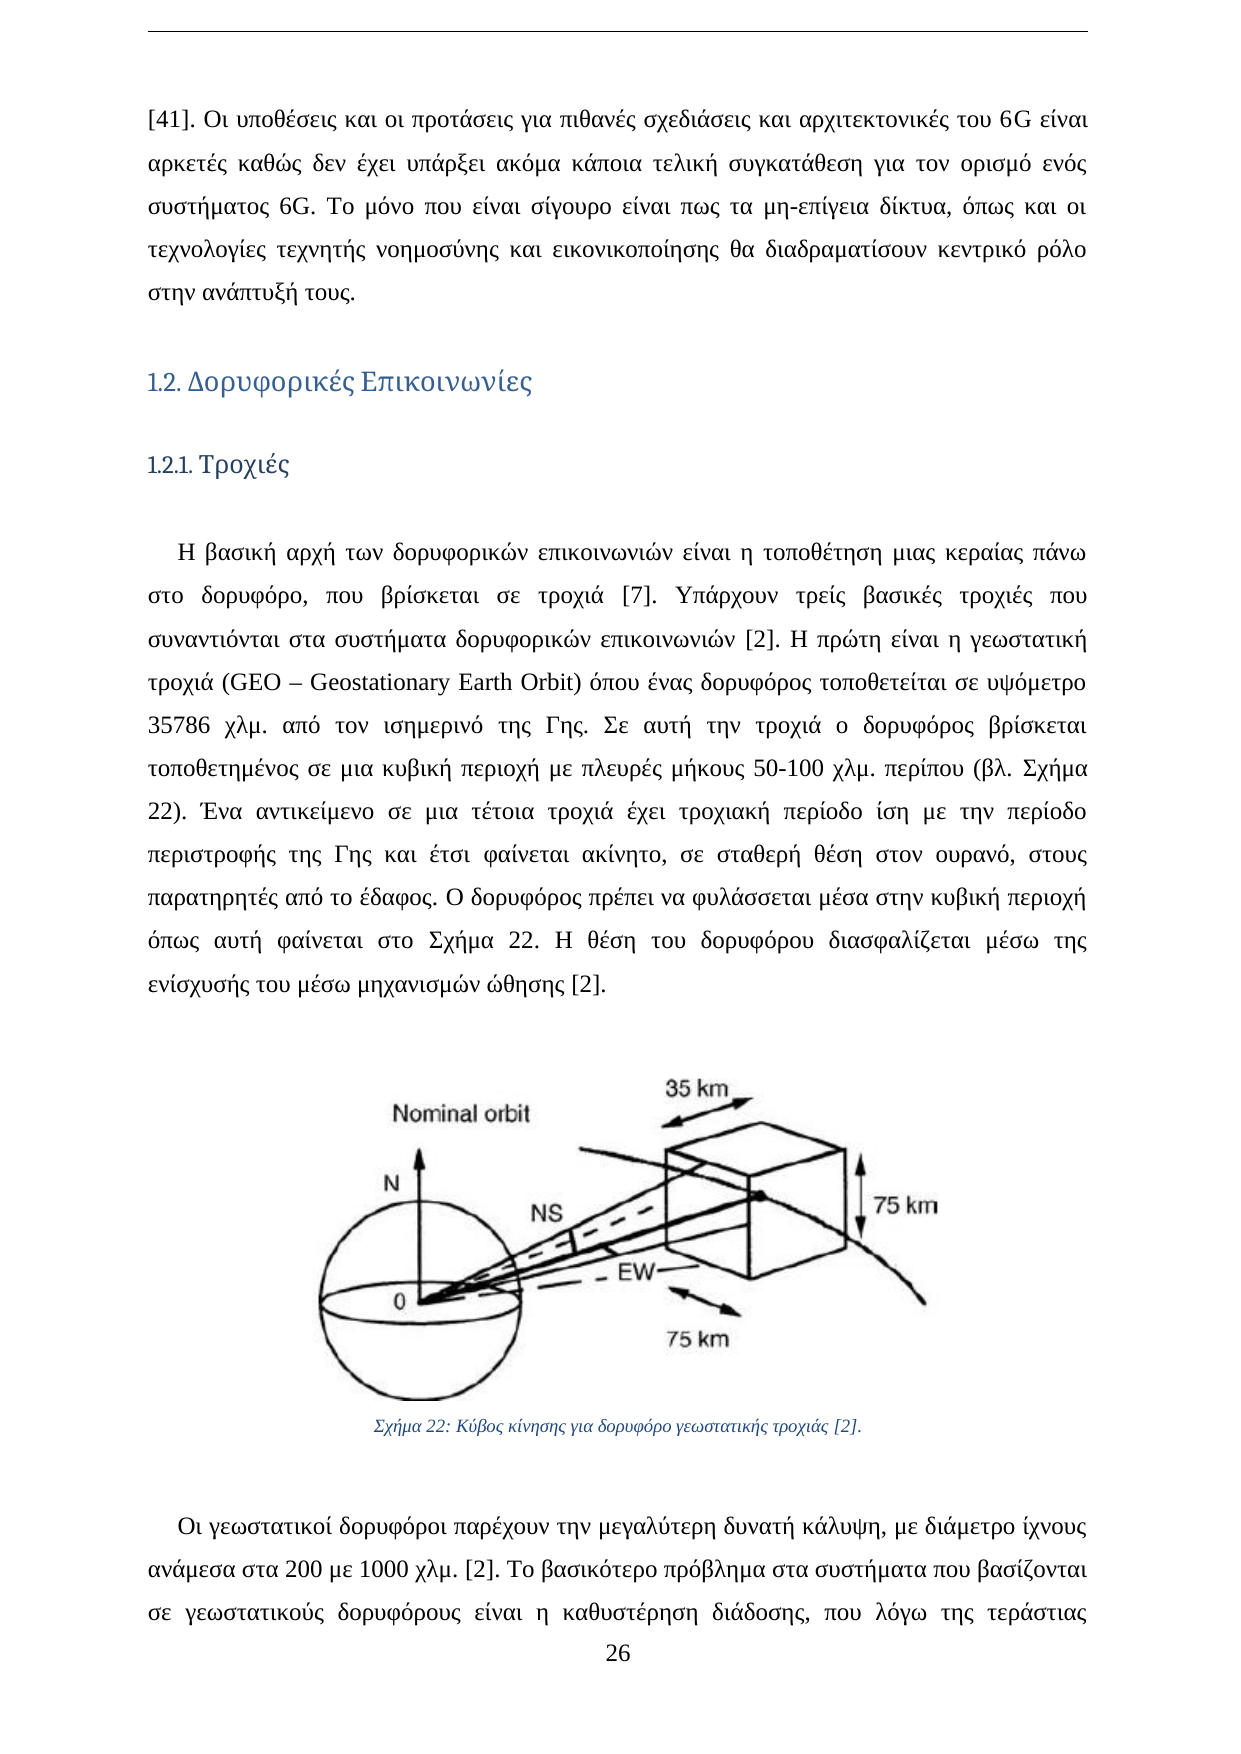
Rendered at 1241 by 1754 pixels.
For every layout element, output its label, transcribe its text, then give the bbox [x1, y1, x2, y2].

picture [250, 1055, 985, 1401]
text Σχήμα 22: Κύβος κίνησης για δορυφόρο γεωστατικής τροχιάς. [148, 1415, 1088, 1436]
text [148, 104, 1088, 306]
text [148, 1511, 1088, 1626]
subtitle 1.2.1. Τροχιές [148, 451, 1088, 480]
text Η βασική αρχή των δορυφορικών επικοινωνιών είναι η τοποθέτηση μιας κεραίας πάνω στο δορυφόρο, που βρίσκεται σε τροχιά. Υπάρχουν τρείς βασικές τροχιές που συναντιόνται στα συστήματα δορυφορικών επικοινωνιών. Η πρώτη είναι η γεωστατική τροχιά (GEO – Geostationary Earth Orbit) όπου ένας δορυφόρος τοποθετείται σε υψόμετρο 35786 χλμ. από τον ισημερινό της Γης. Σε αυτή την τροχιά ο δορυφόρος βρίσκεται τοποθετημένος σε μια κυβική περιοχή με πλευρές μήκους 50-100 χλμ. περίπου (βλ. Σχήμα 22). Ένα αντικείμενο σε μια τέτοια τροχιά έχει τροχιακή περίοδο ίση με την περίοδο περιστροφής της Γης και έτσι φαίνεται ακίνητο, σε σταθερή θέση στον ουρανό, στους παρατηρητές από το έδαφος. Ο δορυφόρος πρέπει να φυλάσσεται μέσα στην κυβική περιοχή όπως αυτή φαίνεται στο Σχήμα 22. Η θέση του δορυφόρου διασφαλίζεται μέσω της ενίσχυσής του μέσω μηχανισμών ώθησης. [148, 537, 1088, 997]
subtitle 1.2. Δορυφορικές Επικοινωνίες [148, 367, 1088, 399]
